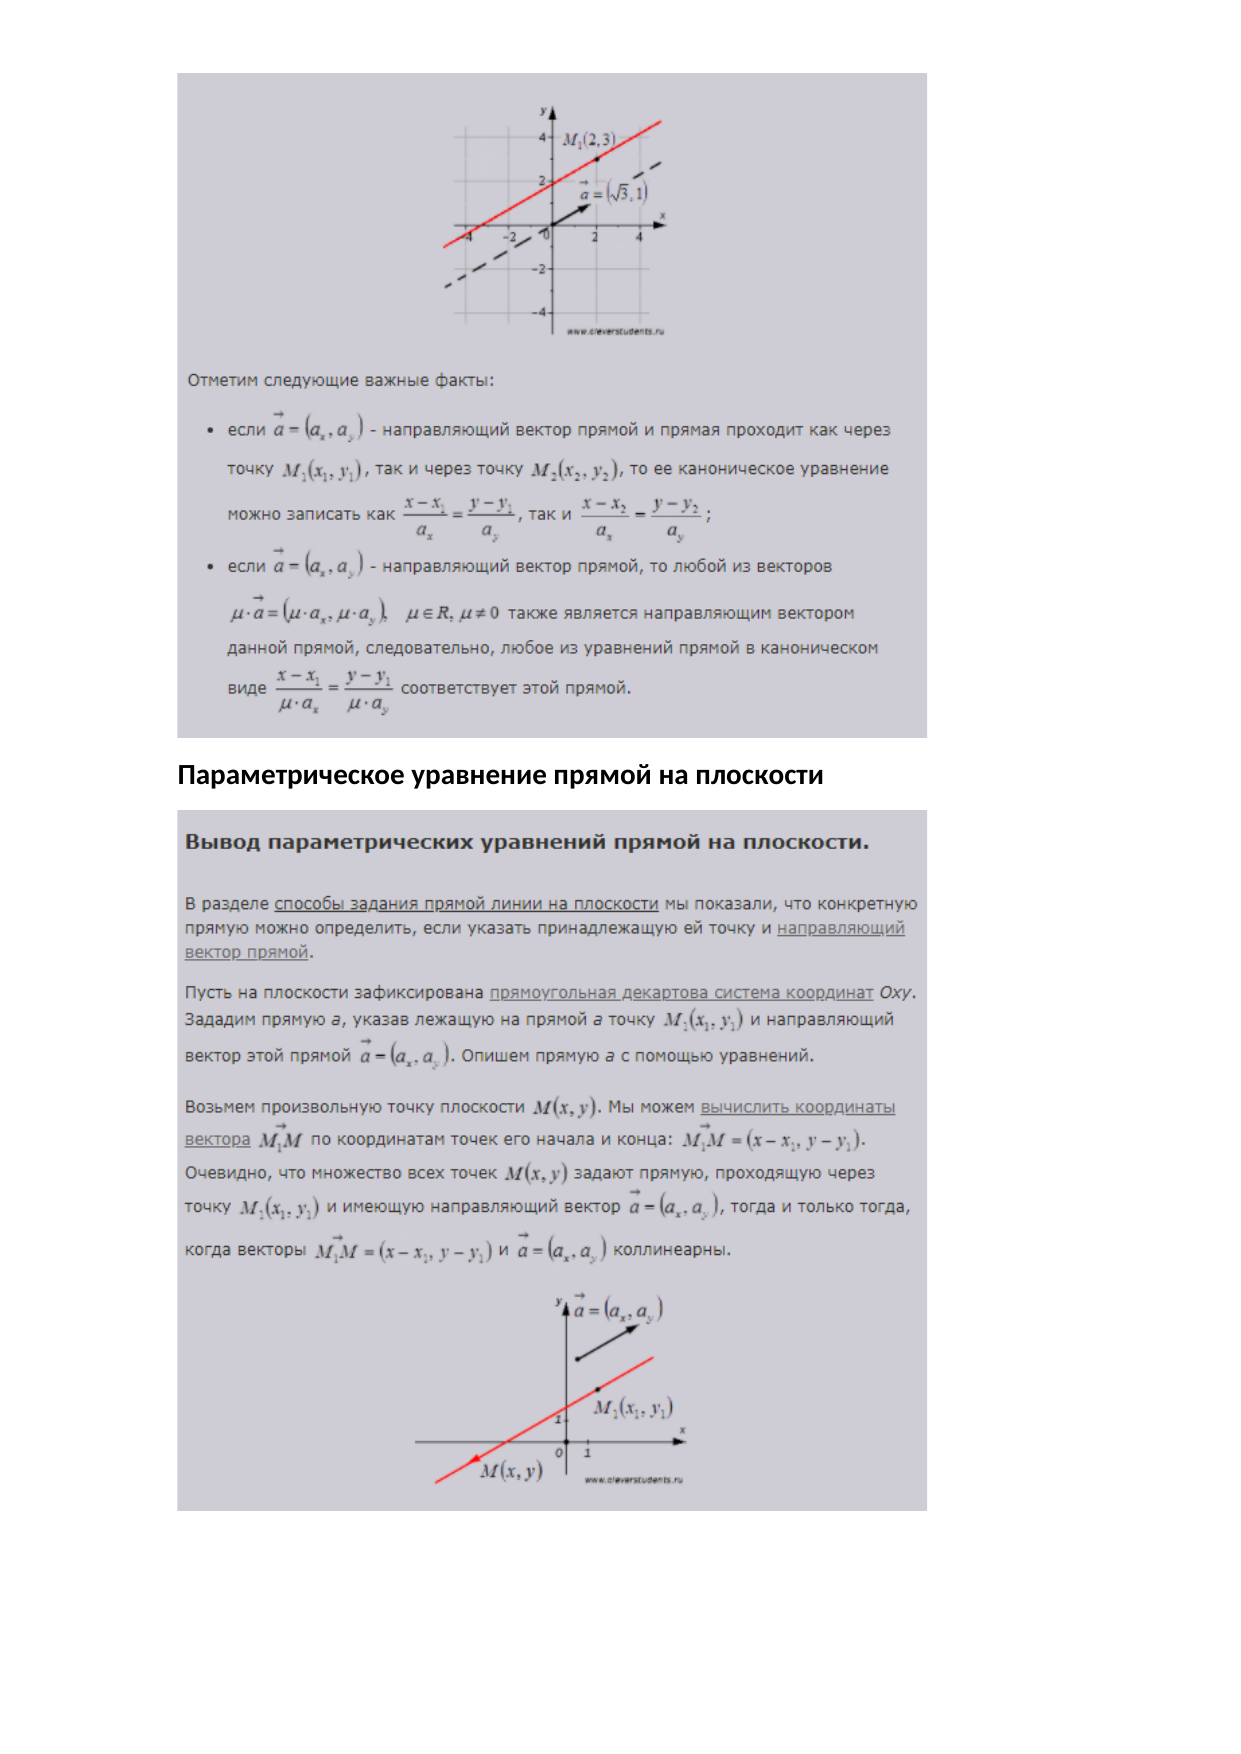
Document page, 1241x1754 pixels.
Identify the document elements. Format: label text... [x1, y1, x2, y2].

picture [177, 73, 928, 738]
text Параметрическое уравнение прямой на плоскости [177, 756, 1152, 792]
picture [177, 810, 928, 1511]
